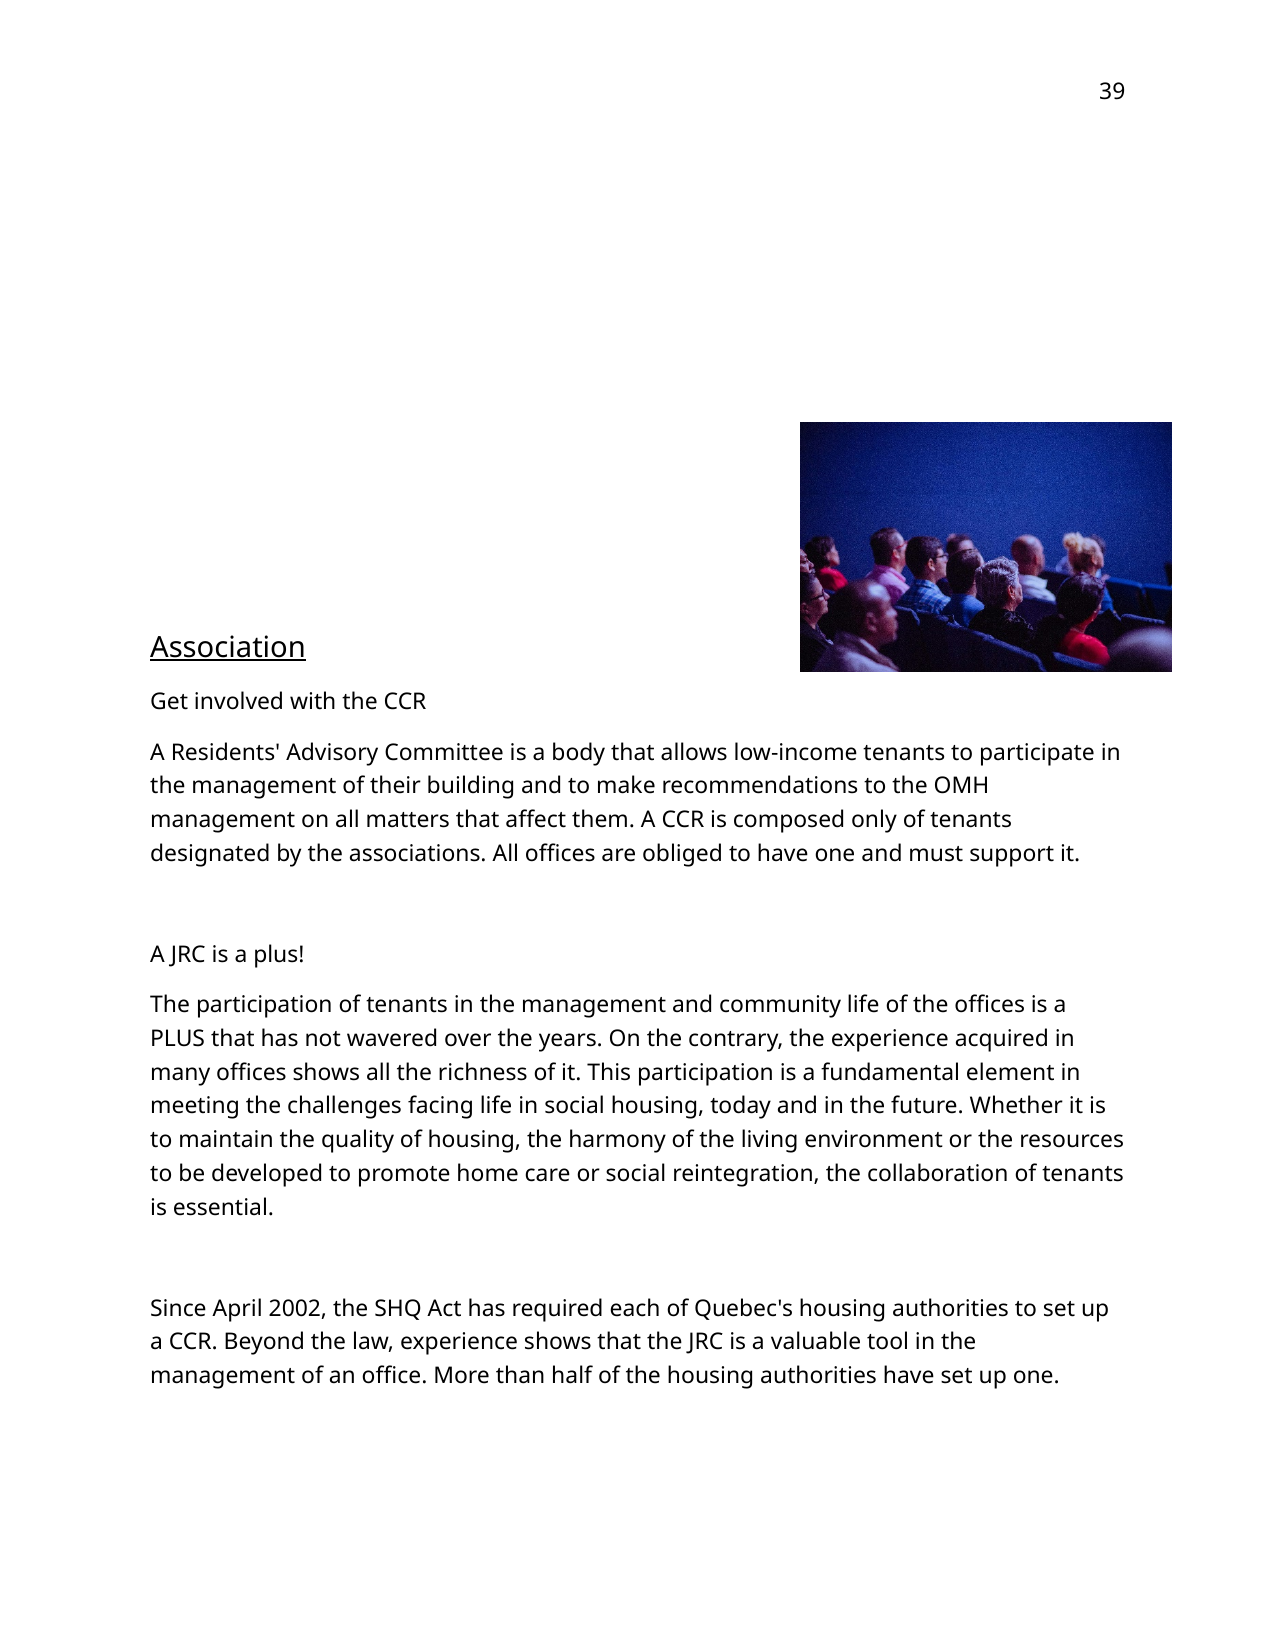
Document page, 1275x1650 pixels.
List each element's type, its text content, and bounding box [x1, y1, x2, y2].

text A Residents' Advisory Committee is a body that allows low-income tenants to participate in the management of their building and to make recommendations to the OMH management on all matters that affect them. A CCR is composed only of tenants designated by the associations. All offices are obliged to have one and must support it. [150, 736, 1125, 868]
text Since April 2002, the SHQ Act has required each of Quebec's housing authorities to set up a CCR. Beyond the law, experience shows that the JRC is a valuable tool in the management of an office. More than half of the housing authorities have set up one. [150, 1292, 1125, 1390]
text A JRC is a plus! [150, 938, 1125, 969]
text The participation of tenants in the management and community life of the offices is a PLUS that has not wavered over the years. On the contrary, the experience acquired in many offices shows all the richness of it. This participation is a fundamental element in meeting the challenges facing life in social housing, today and in the future. Whether it is to maintain the quality of housing, the harmony of the living environment or the resources to be developed to promote home care or social reintegration, the collaboration of tenants is essential. [150, 988, 1125, 1222]
picture [800, 422, 1172, 672]
text Get involved with the CCR [150, 685, 1125, 717]
text Association [150, 626, 800, 666]
